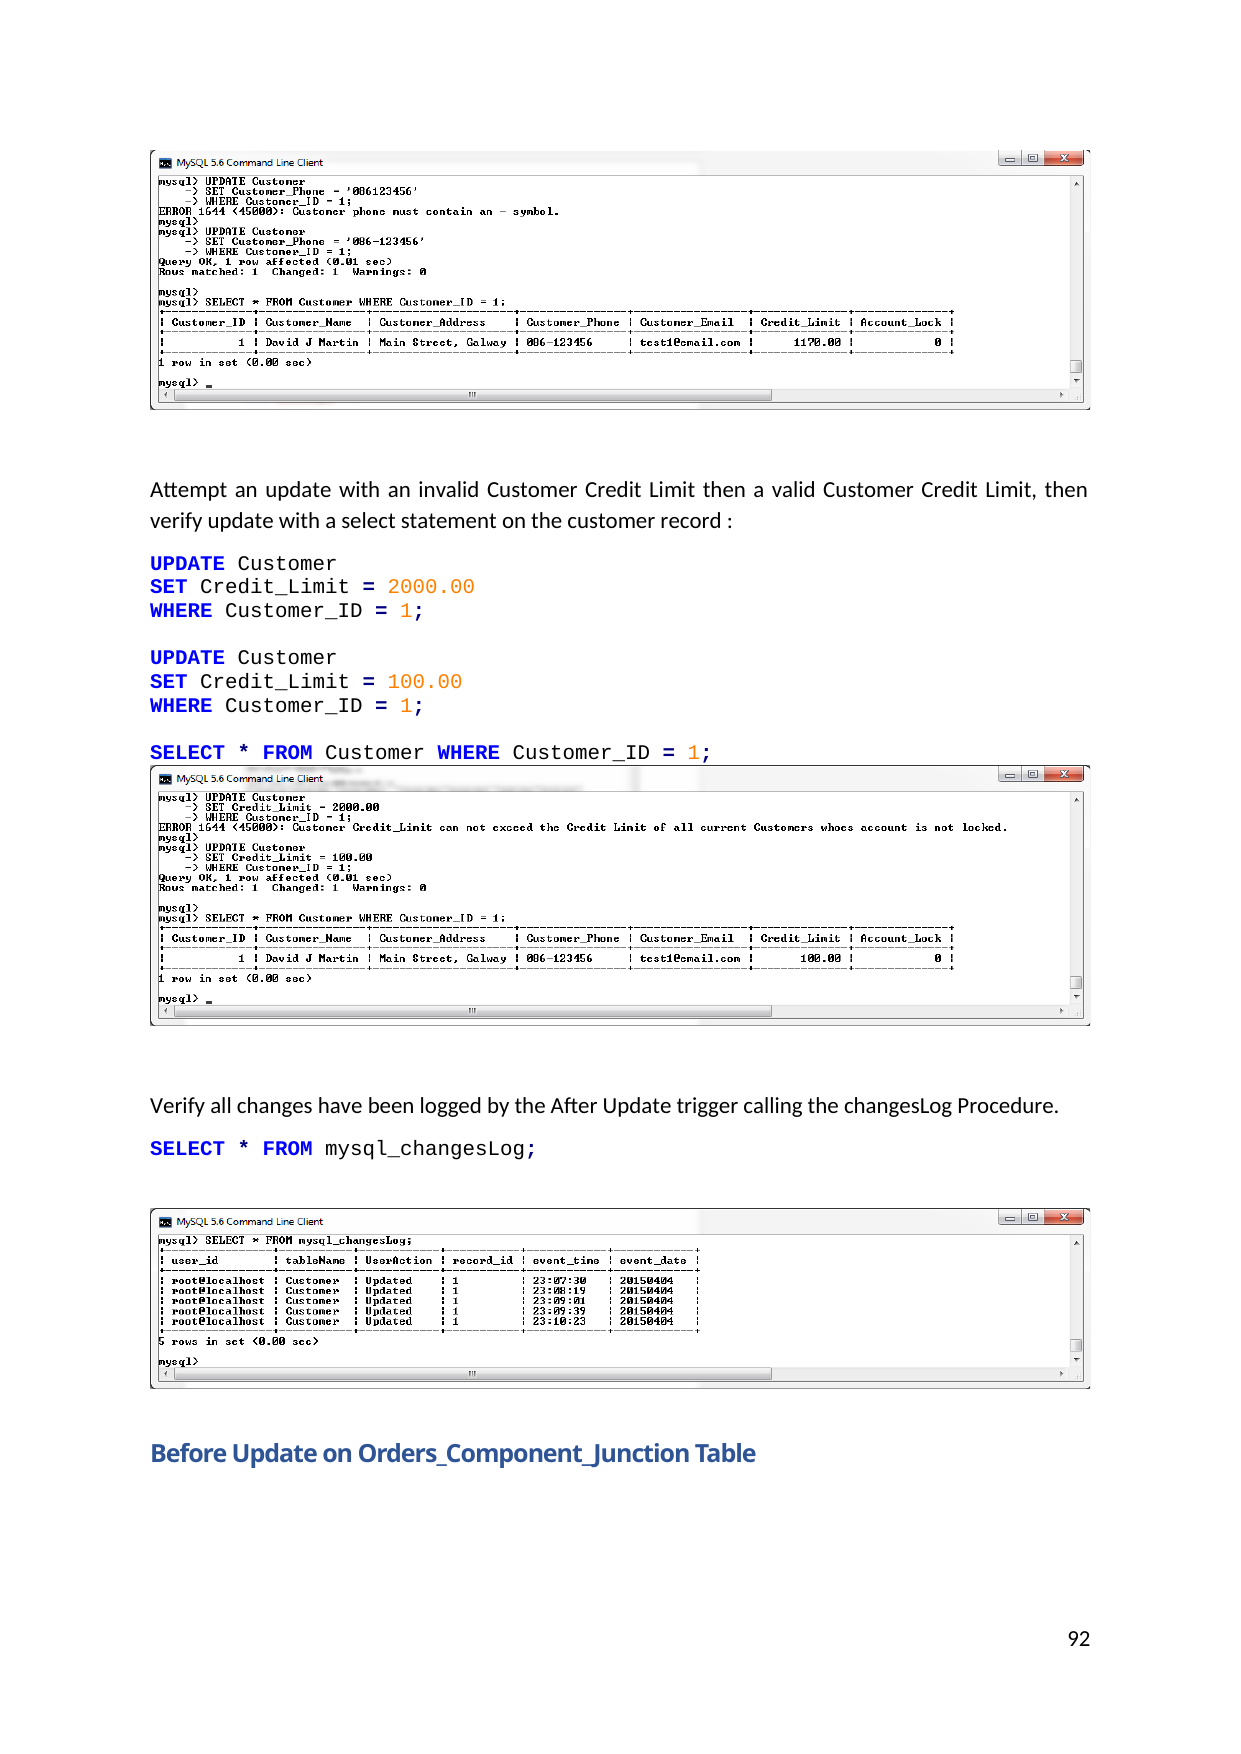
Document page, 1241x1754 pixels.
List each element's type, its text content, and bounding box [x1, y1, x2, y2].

title Before Update on Orders_Component_Junction Table [150, 1436, 1090, 1470]
text UPDATE Customer [150, 647, 1090, 671]
text SELECT * FROM Customer WHERE Customer_ID = 1; [150, 742, 1090, 765]
text WHERE Customer_ID = 1; [150, 694, 1090, 718]
text Attempt an update with an invalid Customer Credit Limit then a valid Customer Credit Limit, then verify update with a select statement on the customer record : [150, 476, 1090, 534]
text Verify all changes have been logged by the After Update trigger calling the changesLog Procedure. [150, 1091, 1090, 1119]
picture [150, 1208, 1091, 1389]
text UPDATE Customer [150, 553, 1090, 576]
text SELECT * FROM mysql_changesLog; [150, 1138, 1090, 1162]
picture [150, 150, 1091, 410]
text SET Credit_Limit = 2000.00 [150, 576, 1090, 600]
text SET Credit_Limit = 100.00 [150, 671, 1090, 694]
text WHERE Customer_ID = 1; [150, 600, 1090, 624]
picture [150, 765, 1091, 1026]
